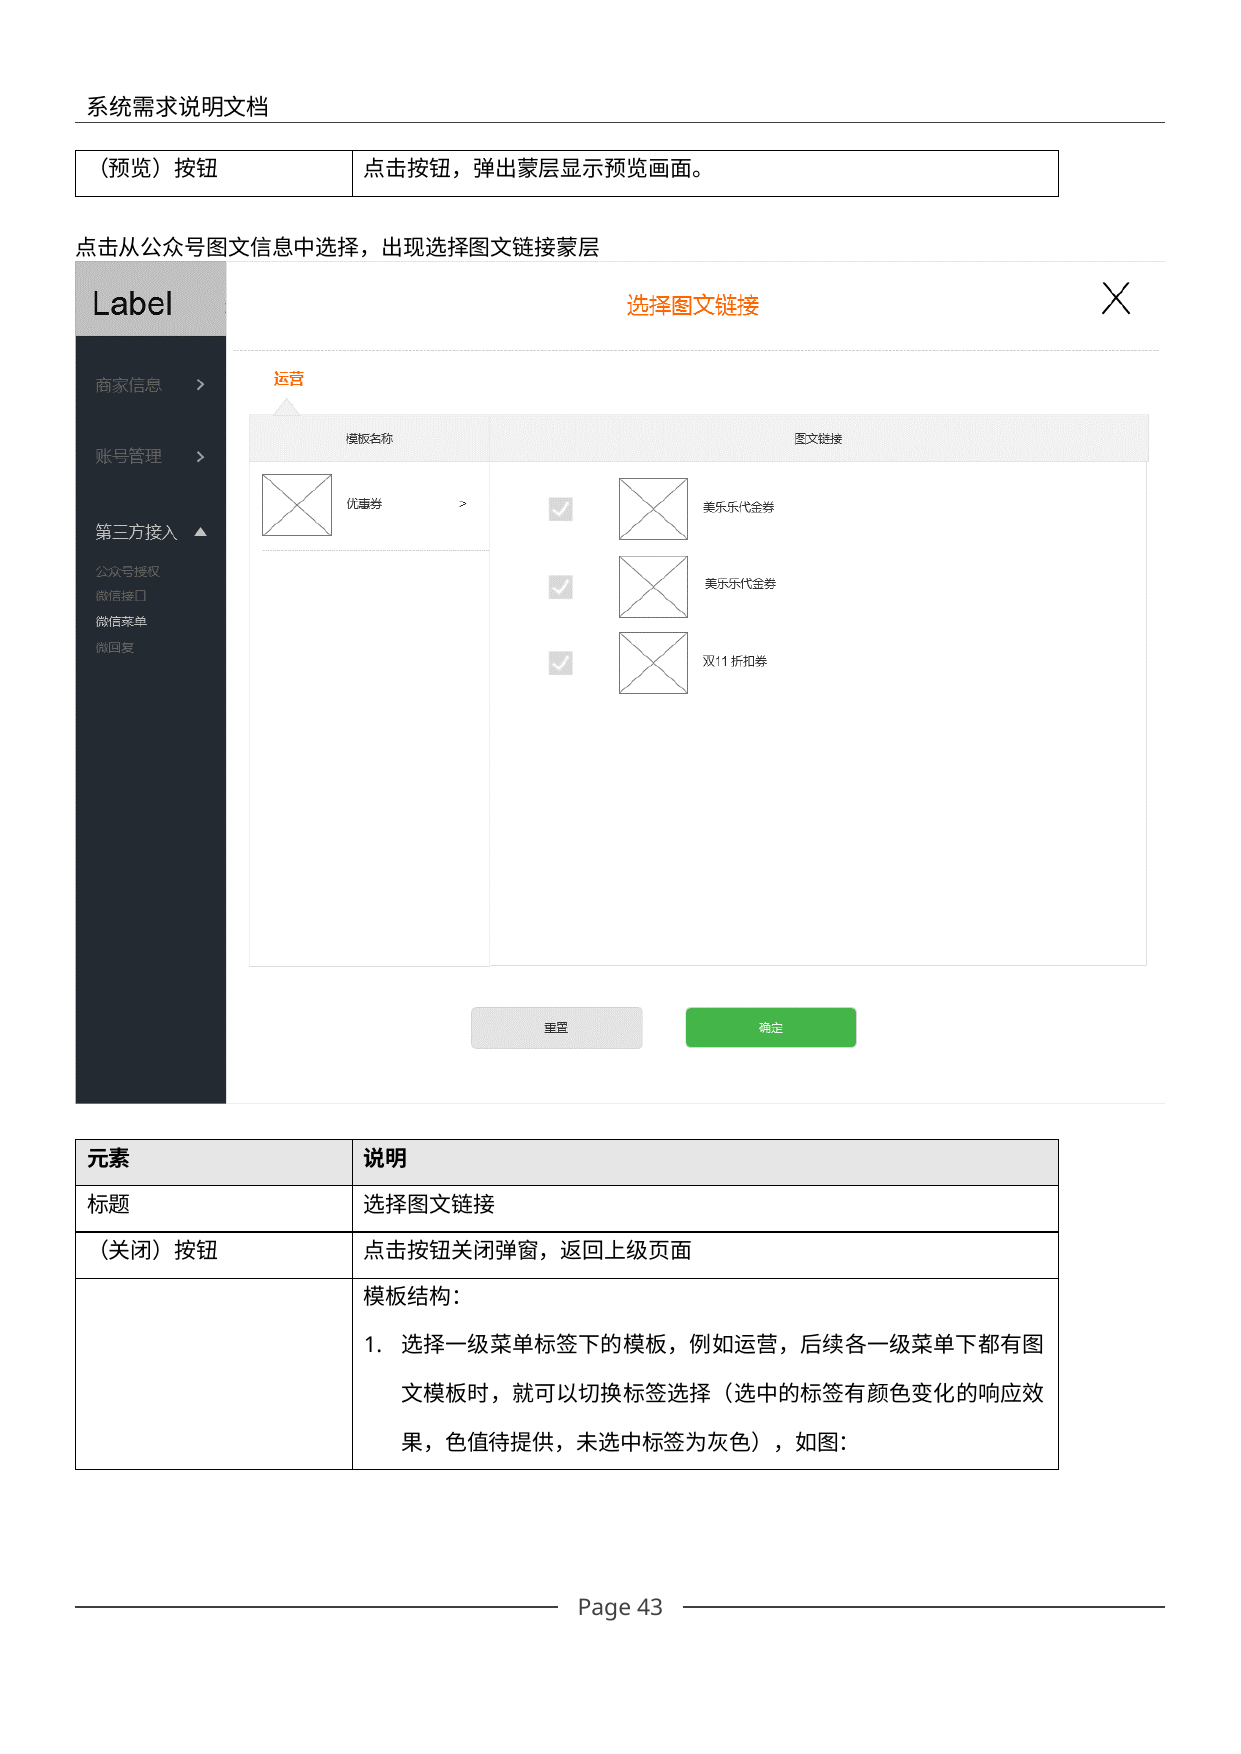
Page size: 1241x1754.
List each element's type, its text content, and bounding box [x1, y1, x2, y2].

text 点击从公众号图文信息中选择，出现选择图文链接蒙层 [75, 229, 1165, 261]
table_header 元素 [76, 1140, 352, 1185]
table_header 说明 [353, 1140, 1058, 1185]
table_cell 点击按钮关闭弹窗，返回上级页面 [353, 1233, 1058, 1277]
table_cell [353, 1279, 1058, 1469]
table_cell 选择图文链接 [353, 1186, 1058, 1231]
picture [75, 261, 1166, 1104]
table_cell （预览）按钮 [76, 151, 352, 196]
table_cell [76, 1279, 352, 1469]
table_cell 标题 [76, 1186, 352, 1231]
table_cell 点击按钮，弹出蒙层显示预览画面。 [353, 151, 1058, 196]
table_cell （关闭）按钮 [76, 1233, 352, 1277]
